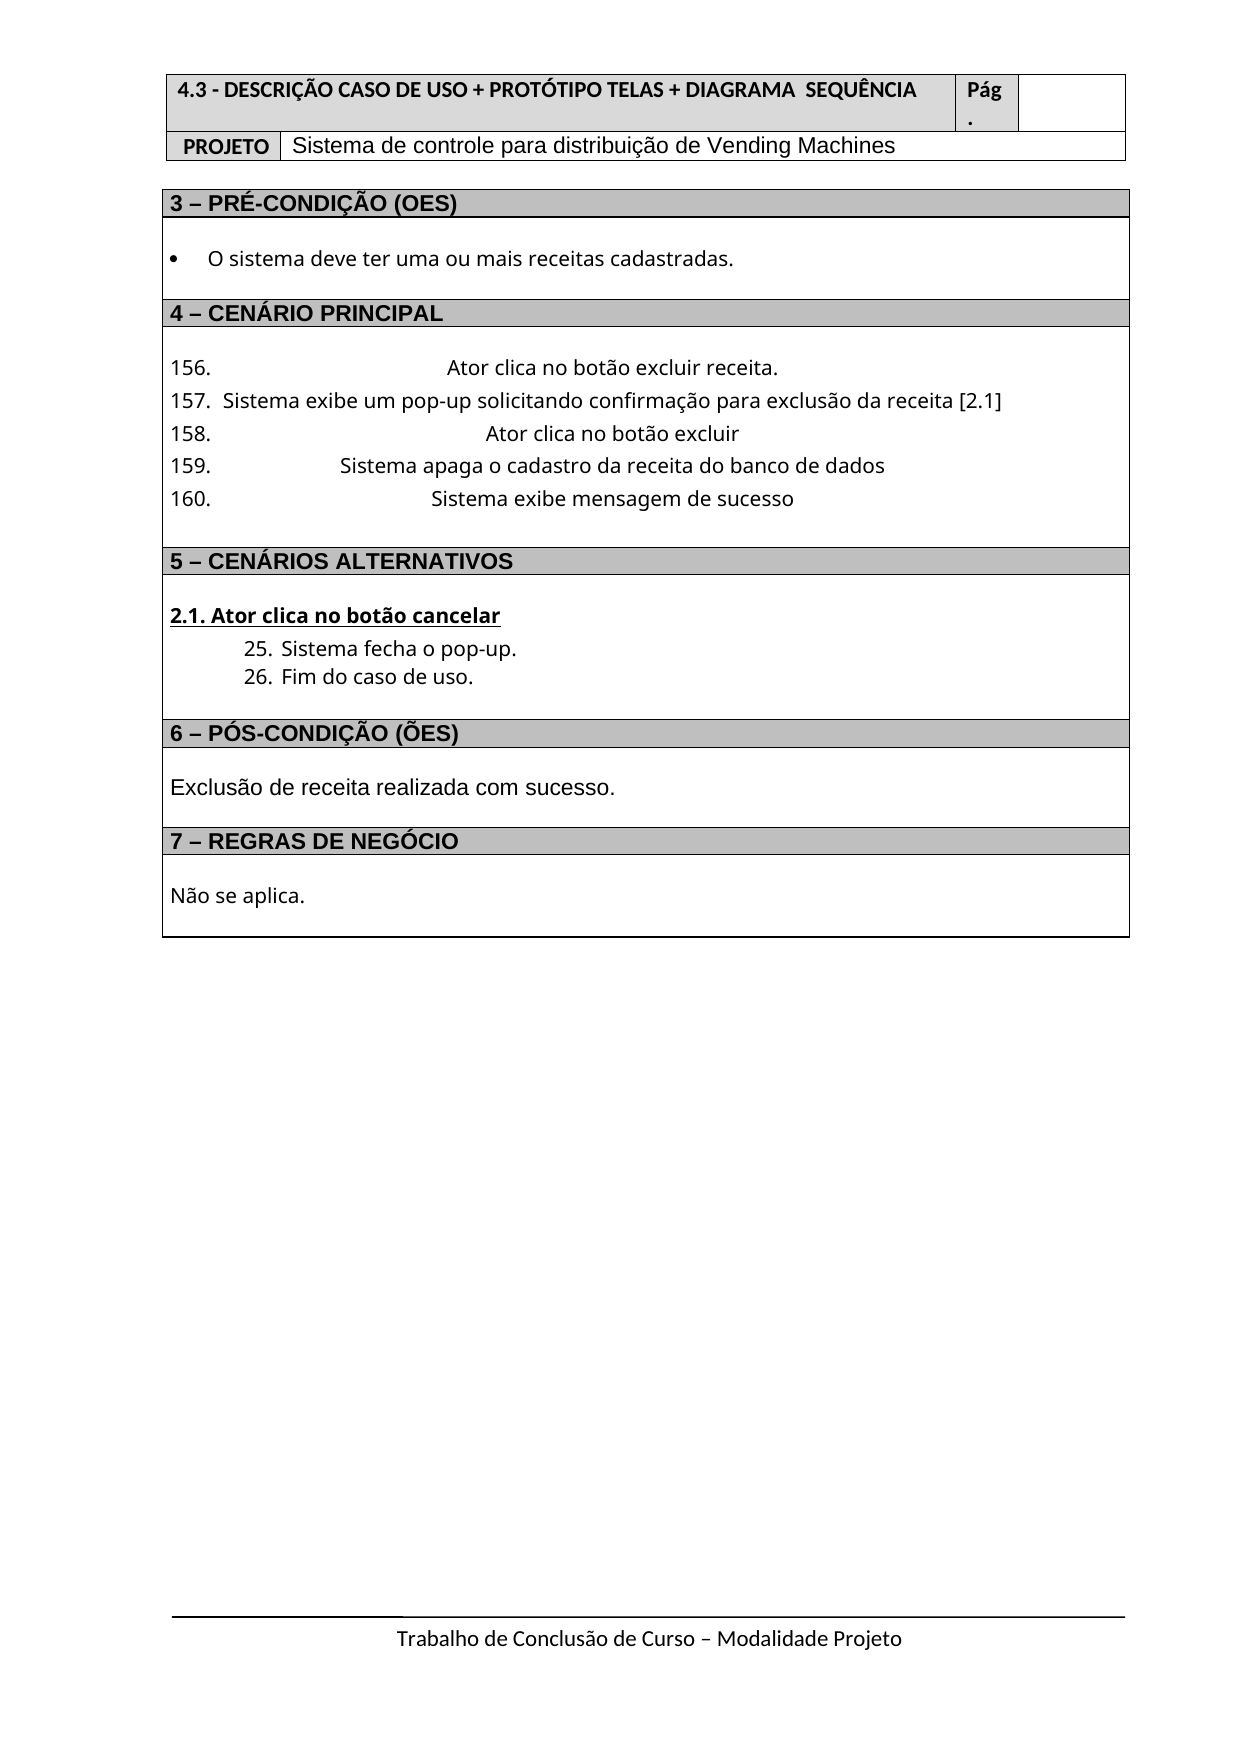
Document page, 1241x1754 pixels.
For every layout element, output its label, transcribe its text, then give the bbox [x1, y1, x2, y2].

table_cell Não se aplica. [163, 855, 1129, 936]
table_cell Ator clica no botão excluir receita. Sistema exibe um pop-up solicitando confirmação para exclusão da receita [2.1] Ator clica no botão excluir Sistema apaga o cadastro da receita do banco de dados Sistema exibe mensagem de sucesso [163, 327, 1129, 547]
table_cell 6 – PÓS-CONDIÇÃO (ÕES) [163, 720, 1129, 747]
table_cell 5 – CENÁRIOS ALTERNATIVOS [163, 548, 1129, 574]
table_cell O sistema deve ter uma ou mais receitas cadastradas. [163, 218, 1129, 299]
table_cell 2.1. Ator clica no botão cancelar Sistema fecha o pop-up. Fim do caso de uso. [163, 575, 1129, 719]
table_cell 3 – PRÉ-CONDIÇÃO (OES) [163, 190, 1129, 216]
table_cell 4 – CENÁRIO PRINCIPAL [163, 300, 1129, 326]
table_cell 7 – REGRAS DE NEGÓCIO [163, 828, 1129, 854]
table_cell Exclusão de receita realizada com sucesso. [163, 748, 1129, 827]
